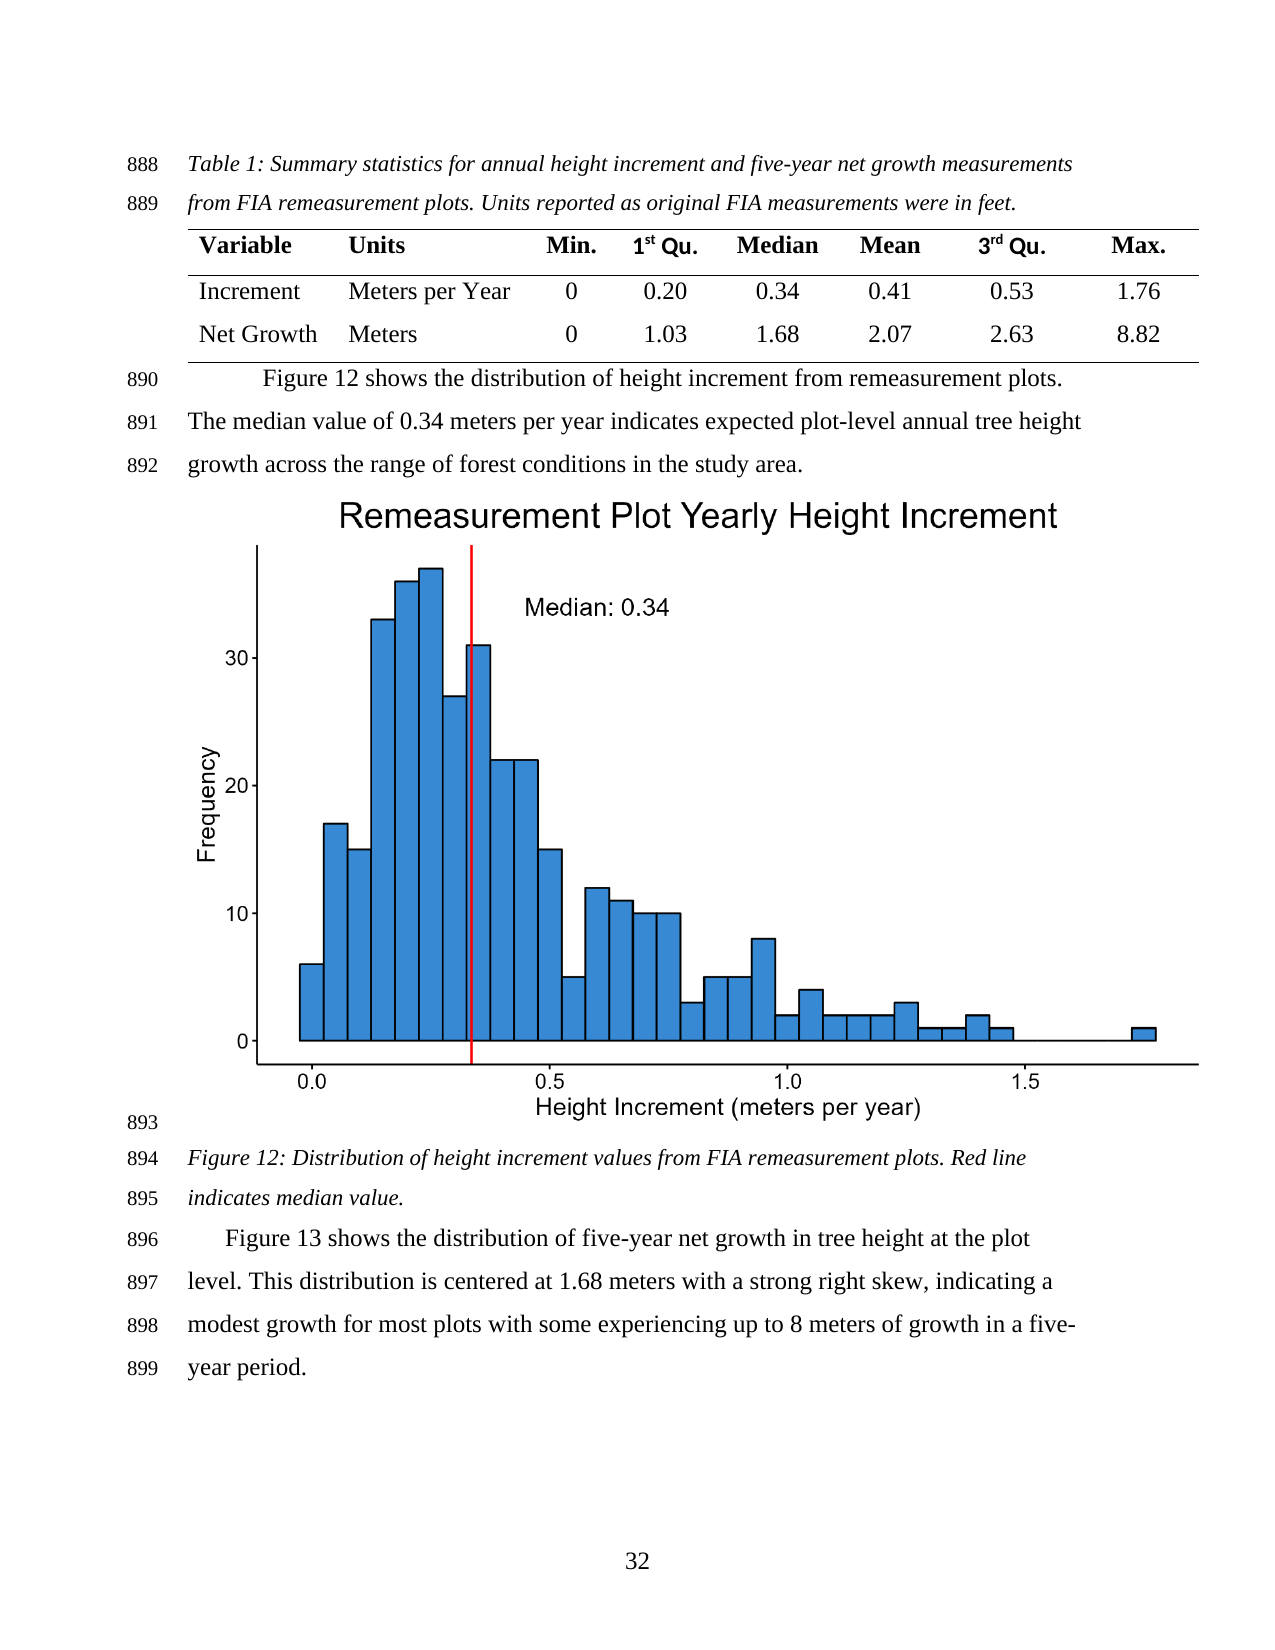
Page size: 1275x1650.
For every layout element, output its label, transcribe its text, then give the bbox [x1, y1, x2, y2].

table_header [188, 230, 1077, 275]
text Table 1: Summary statistics for annual height increment and five-year net growth measurements from FIA remeasurement plots. Units reported as original FIA measurements were in feet. [187, 150, 1087, 216]
text Figure 12 shows the distribution of height increment from remeasurement plots. The median value of 0.34 meters per year indicates expected plot-level annual tree height growth across the range of forest conditions in the study area. [187, 363, 1087, 478]
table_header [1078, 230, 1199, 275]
picture [187, 492, 1208, 1130]
text Figure 12: Distribution of height increment values from FIA remeasurement plots. Red line indicates median value. [187, 1144, 1087, 1210]
text Figure 13 shows the distribution of five-year net growth in tree height at the plot level. This distribution is centered at 1.68 meters with a strong right skew, indicating a modest growth for most plots with some experiencing up to 8 meters of growth in a five-year period. [187, 1223, 1087, 1381]
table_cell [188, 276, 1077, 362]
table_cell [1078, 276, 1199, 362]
